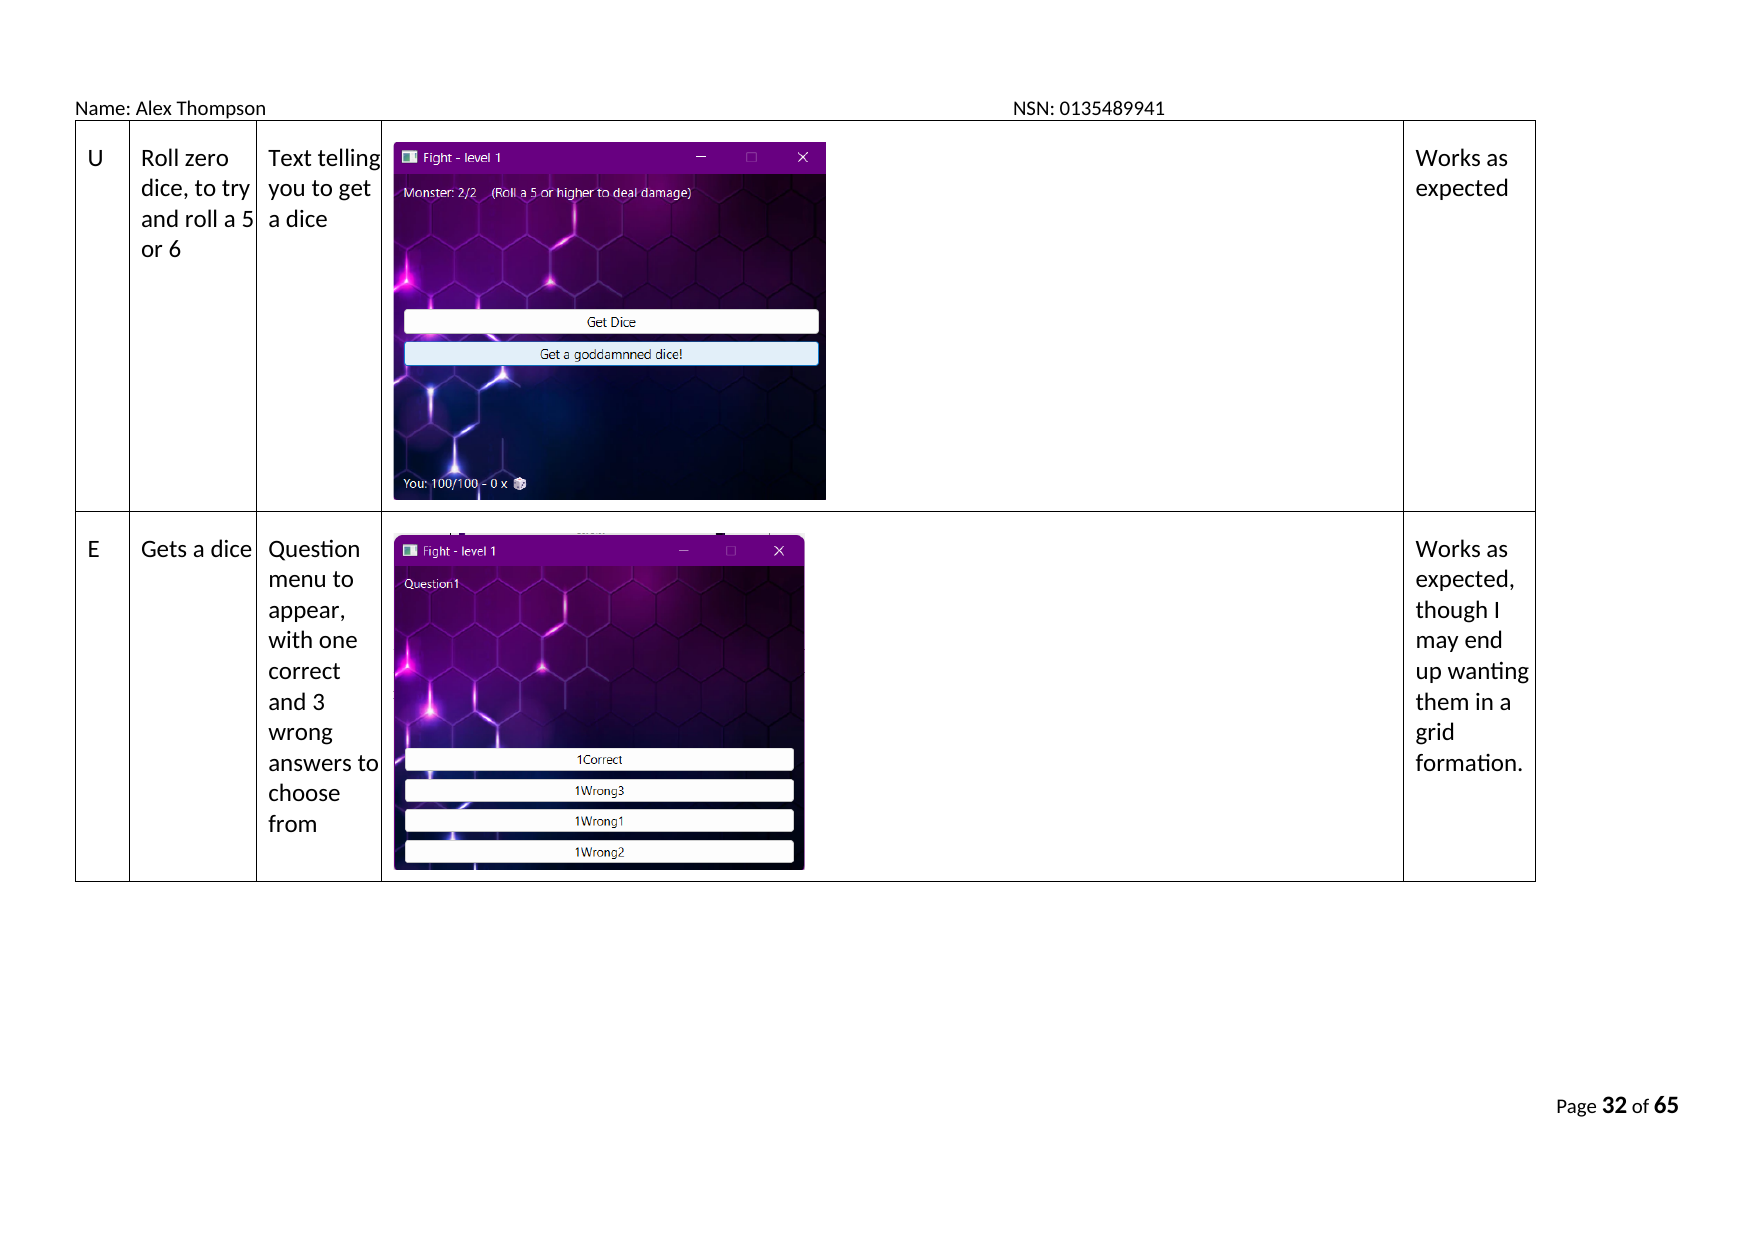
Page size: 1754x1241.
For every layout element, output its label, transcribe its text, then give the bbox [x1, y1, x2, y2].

table_cell Works as expected, though I may end up wanting them in a grid formation. [1404, 512, 1535, 881]
table_cell Question menu to appear, with one correct and 3 wrong answers to choose from [257, 512, 381, 881]
table_cell [382, 512, 1403, 881]
table_cell [382, 121, 1403, 511]
table_cell Gets a dice [130, 512, 256, 881]
table_cell Text telling you to get a dice [257, 121, 381, 511]
table_cell U [76, 121, 129, 511]
table_cell Works as expected [1404, 121, 1535, 511]
table_cell E [76, 512, 129, 881]
table_cell Roll zero dice, to try and roll a 5 or 6 [130, 121, 256, 511]
picture [393, 142, 826, 500]
picture [393, 533, 805, 870]
